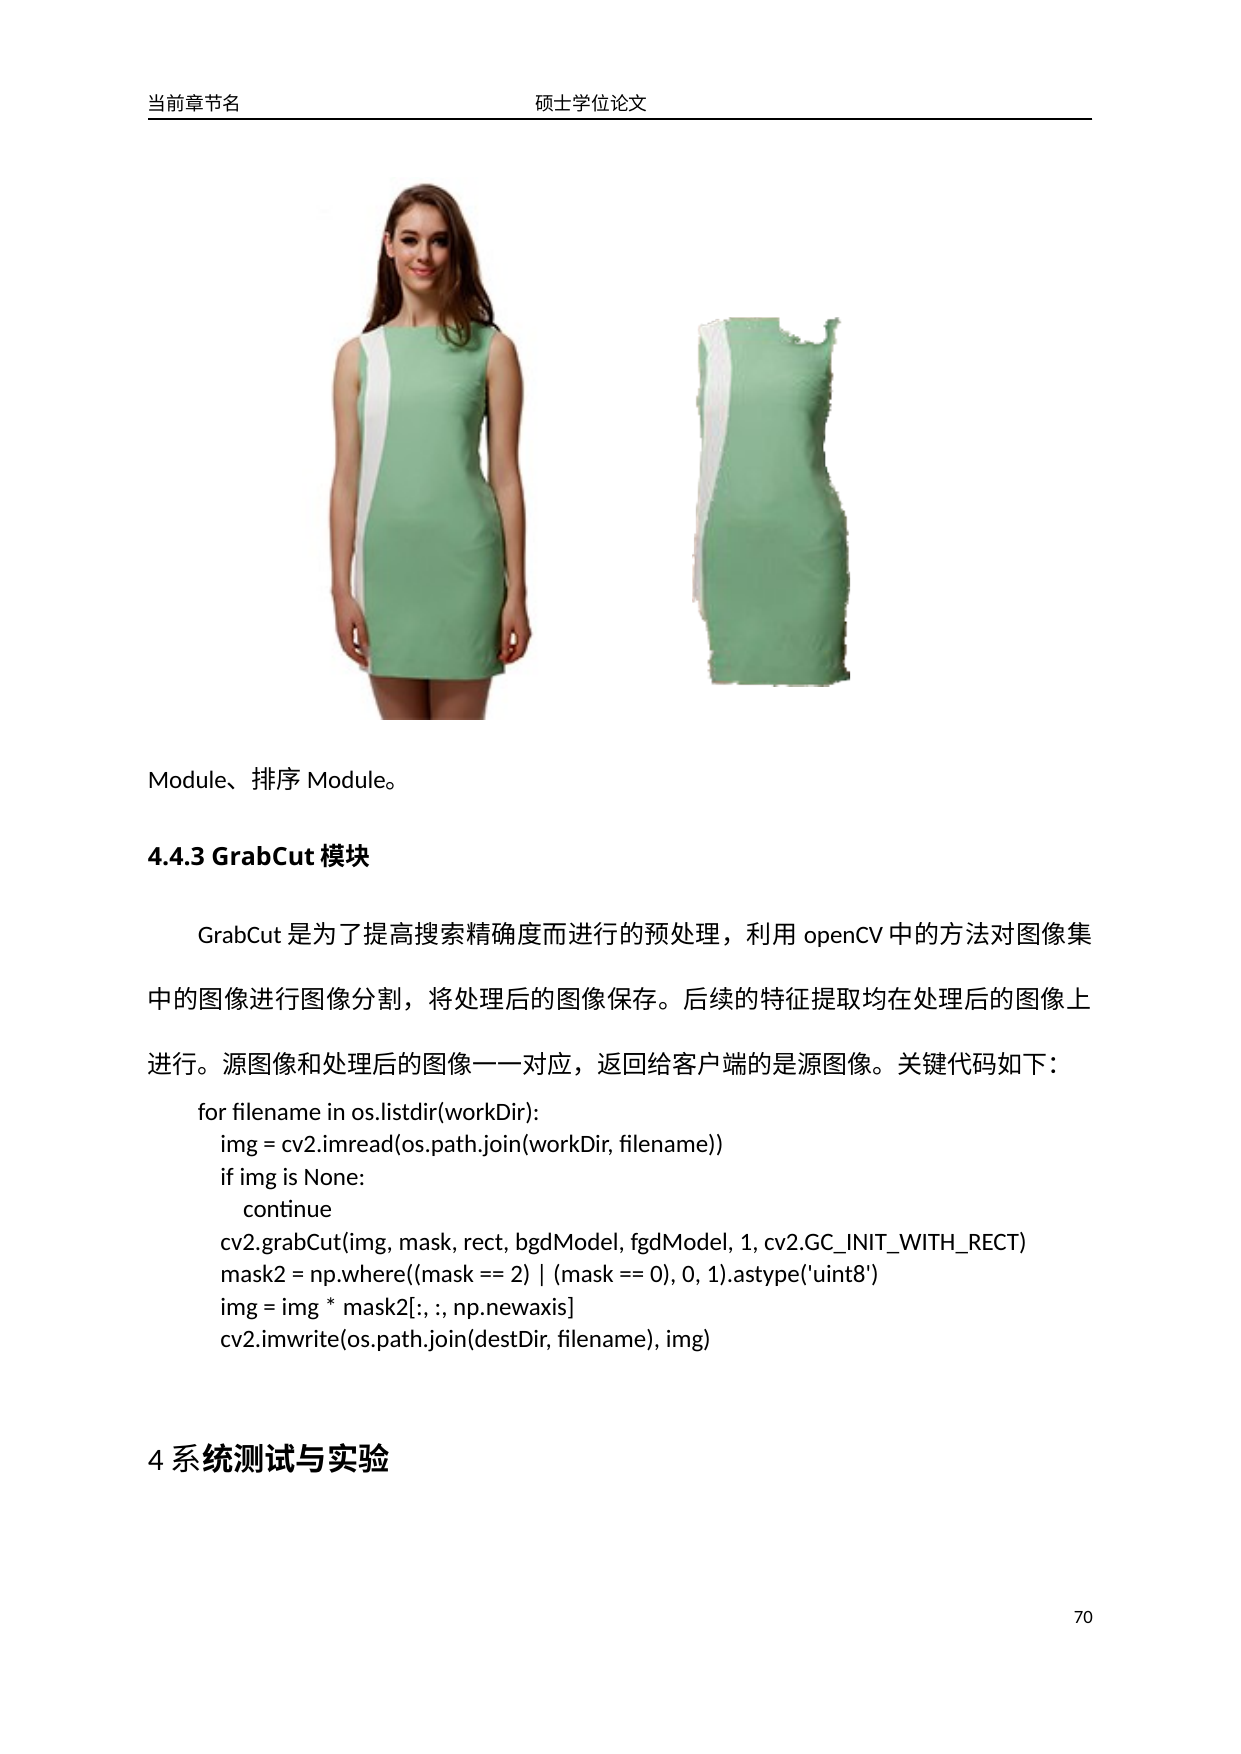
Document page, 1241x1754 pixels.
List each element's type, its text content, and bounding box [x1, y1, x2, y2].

picture [692, 317, 851, 687]
list 系统测试与实验 [148, 1425, 1092, 1490]
list cv2.grabCut(img, mask, rect, bgdModel, fgdModel, 1, cv2.GC_INIT_WITH_RECT) [148, 1225, 1092, 1257]
list cv2.imwrite(os.path.join(destDir, filename), img) [148, 1322, 1092, 1355]
list mask2 = np.where((mask == 2) | (mask == 0), 0, 1).astype('uint8') [148, 1257, 1092, 1290]
list img = img * mask2[:, :, np.newaxis] [148, 1290, 1092, 1322]
list continue [148, 1192, 1092, 1225]
picture [215, 177, 645, 720]
subtitle 4.4.3 GrabCut模块 [148, 822, 1092, 887]
list GrabCut是为了提高搜索精确度而进行的预处理，利用openCV中的方法对图像集中的图像进行图像分割，将处理后的图像保存。后续的特征提取均在处理后的图像上进行。源图像和处理后的图像一一对应，返回给客户端的是源图像。关键代码如下： [148, 900, 1092, 1095]
list for filename in os.listdir(workDir): [148, 1095, 1092, 1127]
list if img is None: [148, 1160, 1092, 1192]
list img = cv2.imread(os.path.join(workDir, filename)) [148, 1127, 1092, 1160]
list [148, 192, 1092, 810]
